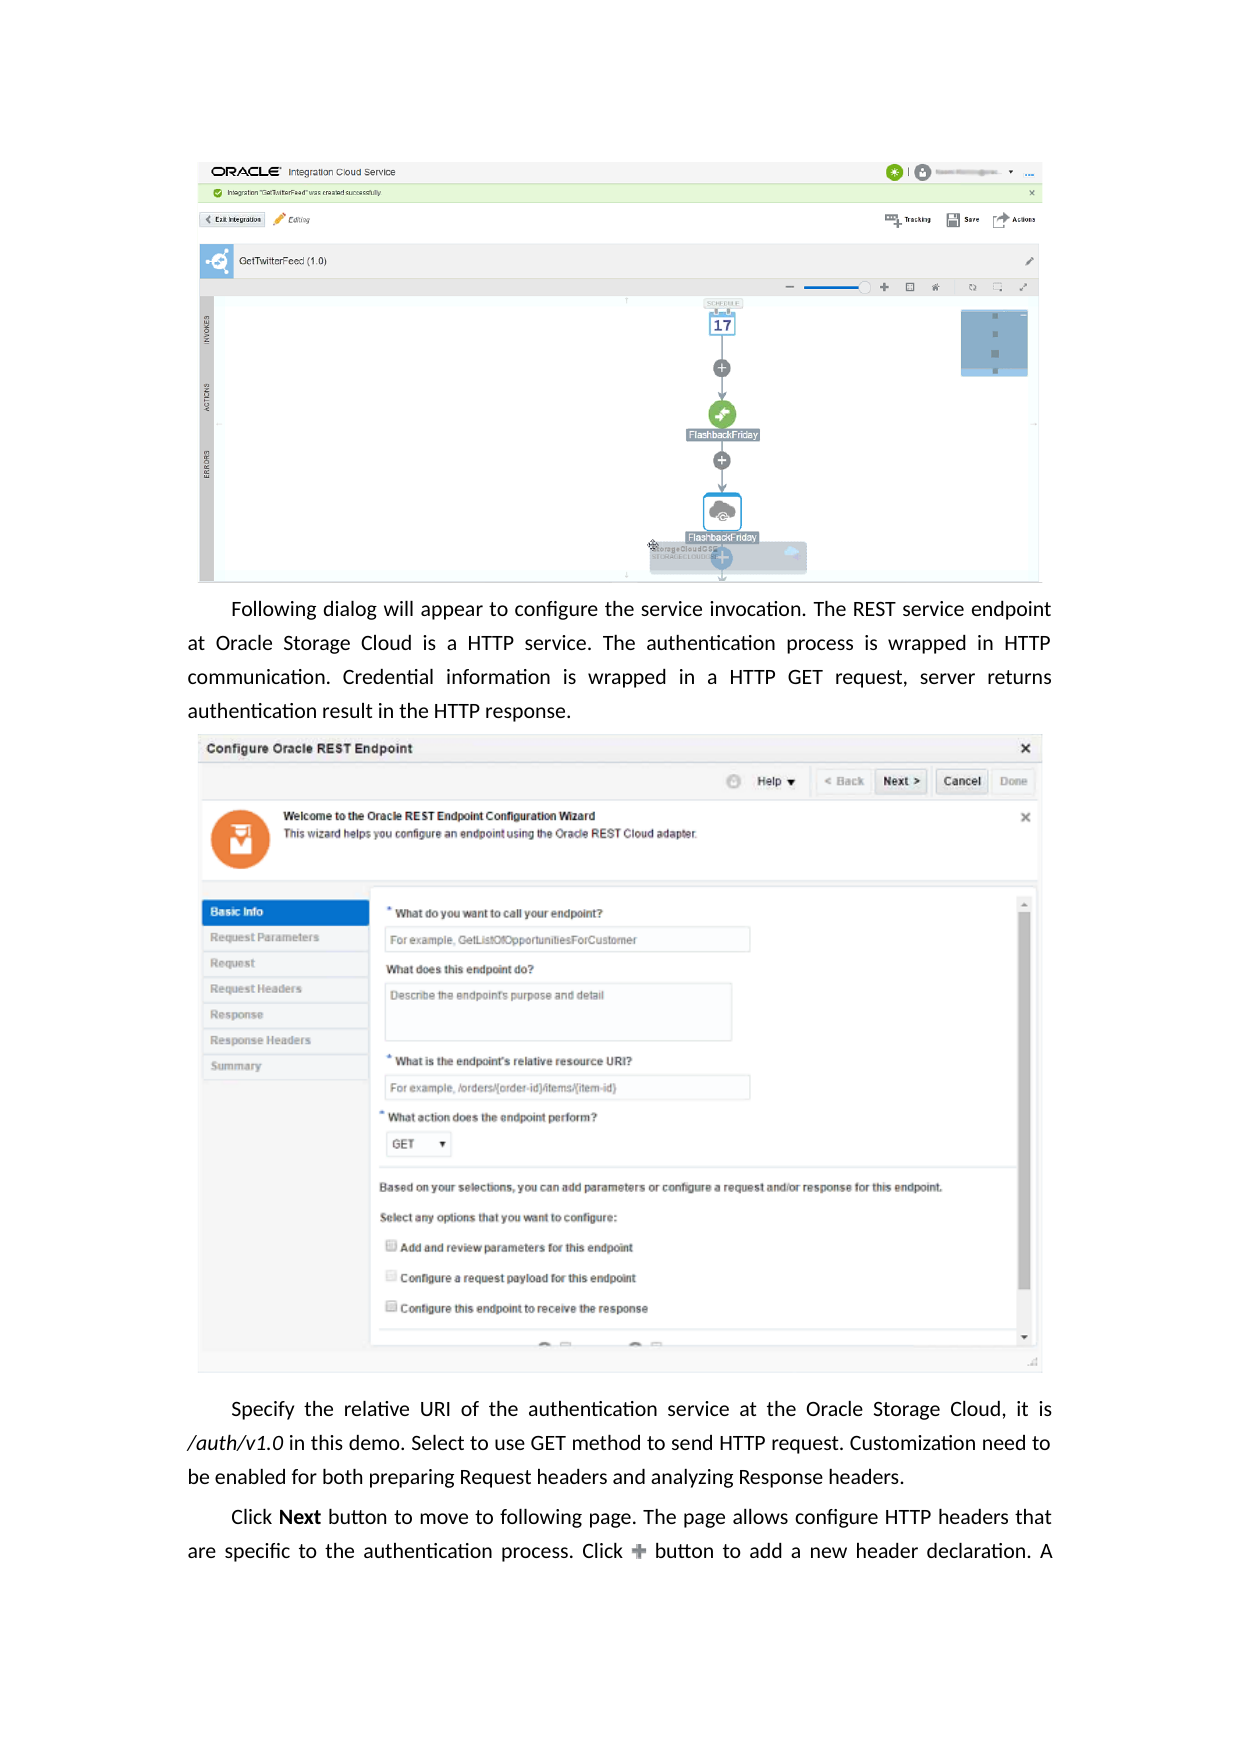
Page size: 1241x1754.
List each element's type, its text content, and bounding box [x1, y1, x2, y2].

picture [631, 1544, 647, 1559]
text Specify the relative URI of the authentication service at the Oracle Storage Cloud, it is /auth/v1.0 in this demo. Select to use GET method to send HTTP request. Customization need to be enabled for both preparing Request headers and analyzing Response headers. [187, 1392, 1053, 1493]
picture [197, 162, 1043, 583]
picture [197, 734, 1043, 1373]
text Following dialog will appear to configure the service invocation. The REST service endpoint at Oracle Storage Cloud is a HTTP service. The authentication process is wrapped in HTTP communication. Credential information is wrapped in a HTTP GET request, server returns authentication result in the HTTP response. [187, 592, 1053, 727]
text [187, 1501, 1053, 1567]
